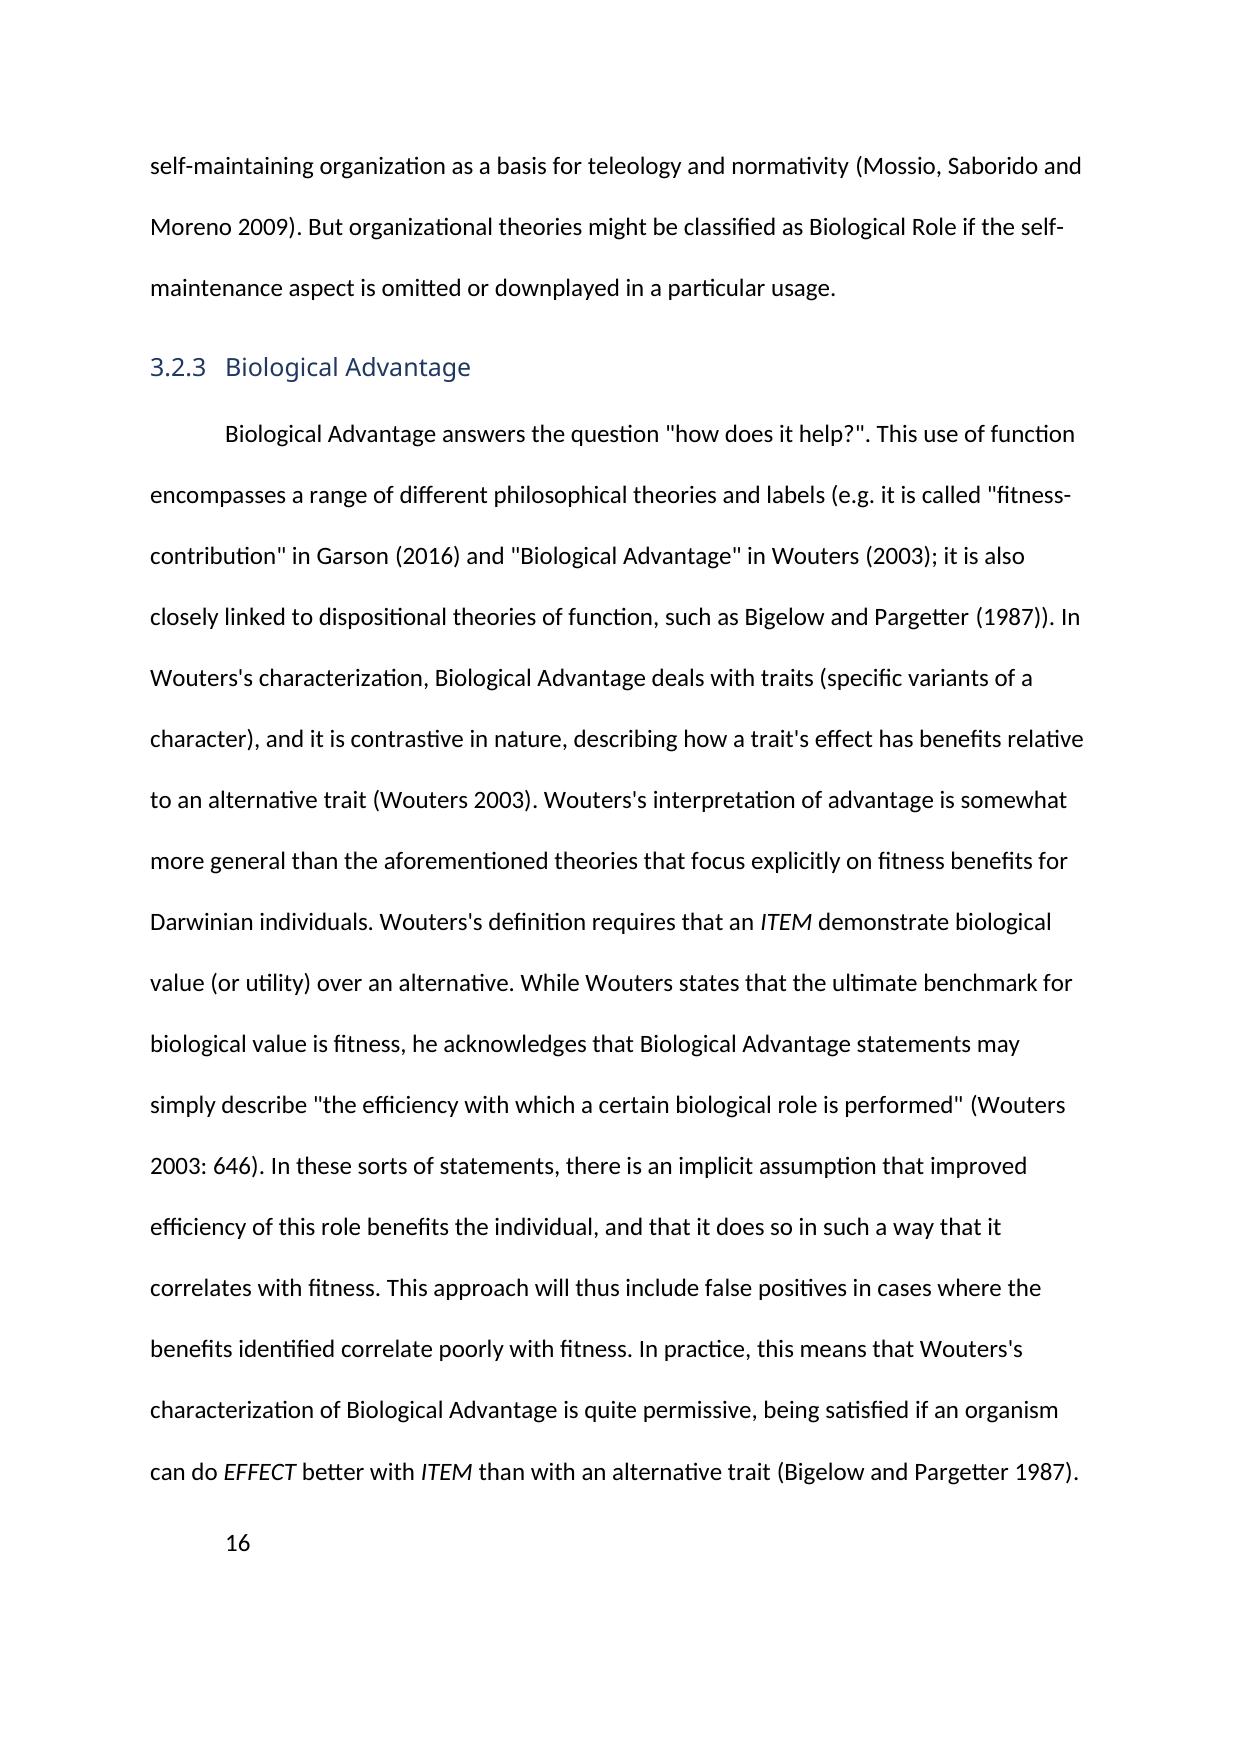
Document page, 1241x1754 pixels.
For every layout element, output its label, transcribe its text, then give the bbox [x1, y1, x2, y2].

subtitle Biological Advantage [150, 350, 1090, 384]
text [150, 150, 1090, 303]
text Biological Advantage answers the question "how does it help?". This use of function encompasses a range of different philosophical theories and labels (e.g. it is called "fitness-contribution" in Garson (2016) and "Biological Advantage" in Wouters (2003); it is also closely linked to dispositional theories of function, such as Bigelow and Pargetter (1987)). In Wouters's characterization, Biological Advantage deals with traits (specific variants of a character), and it is contrastive in nature, describing how a trait's effect has benefits relative to an alternative trait (Wouters 2003). Wouters's interpretation of advantage is somewhat more general than the aforementioned theories that focus explicitly on fitness benefits for Darwinian individuals. Wouters's definition requires that an ITEM demonstrate biological value (or utility) over an alternative. While Wouters states that the ultimate benchmark for biological value is fitness, he acknowledges that Biological Advantage statements may simply describe "the efficiency with which a certain biological role is performed" (Wouters 2003: 646). In these sorts of statements, there is an implicit assumption that improved efficiency of this role benefits the individual, and that it does so in such a way that it correlates with fitness. This approach will thus include false positives in cases where the benefits identified correlate poorly with fitness. In practice, this means that Wouters's characterization of Biological Advantage is quite permissive, being satisfied if an organism can do EFFECT better with ITEM than with an alternative trait (Bigelow and Pargetter 1987). [150, 418, 1090, 1486]
